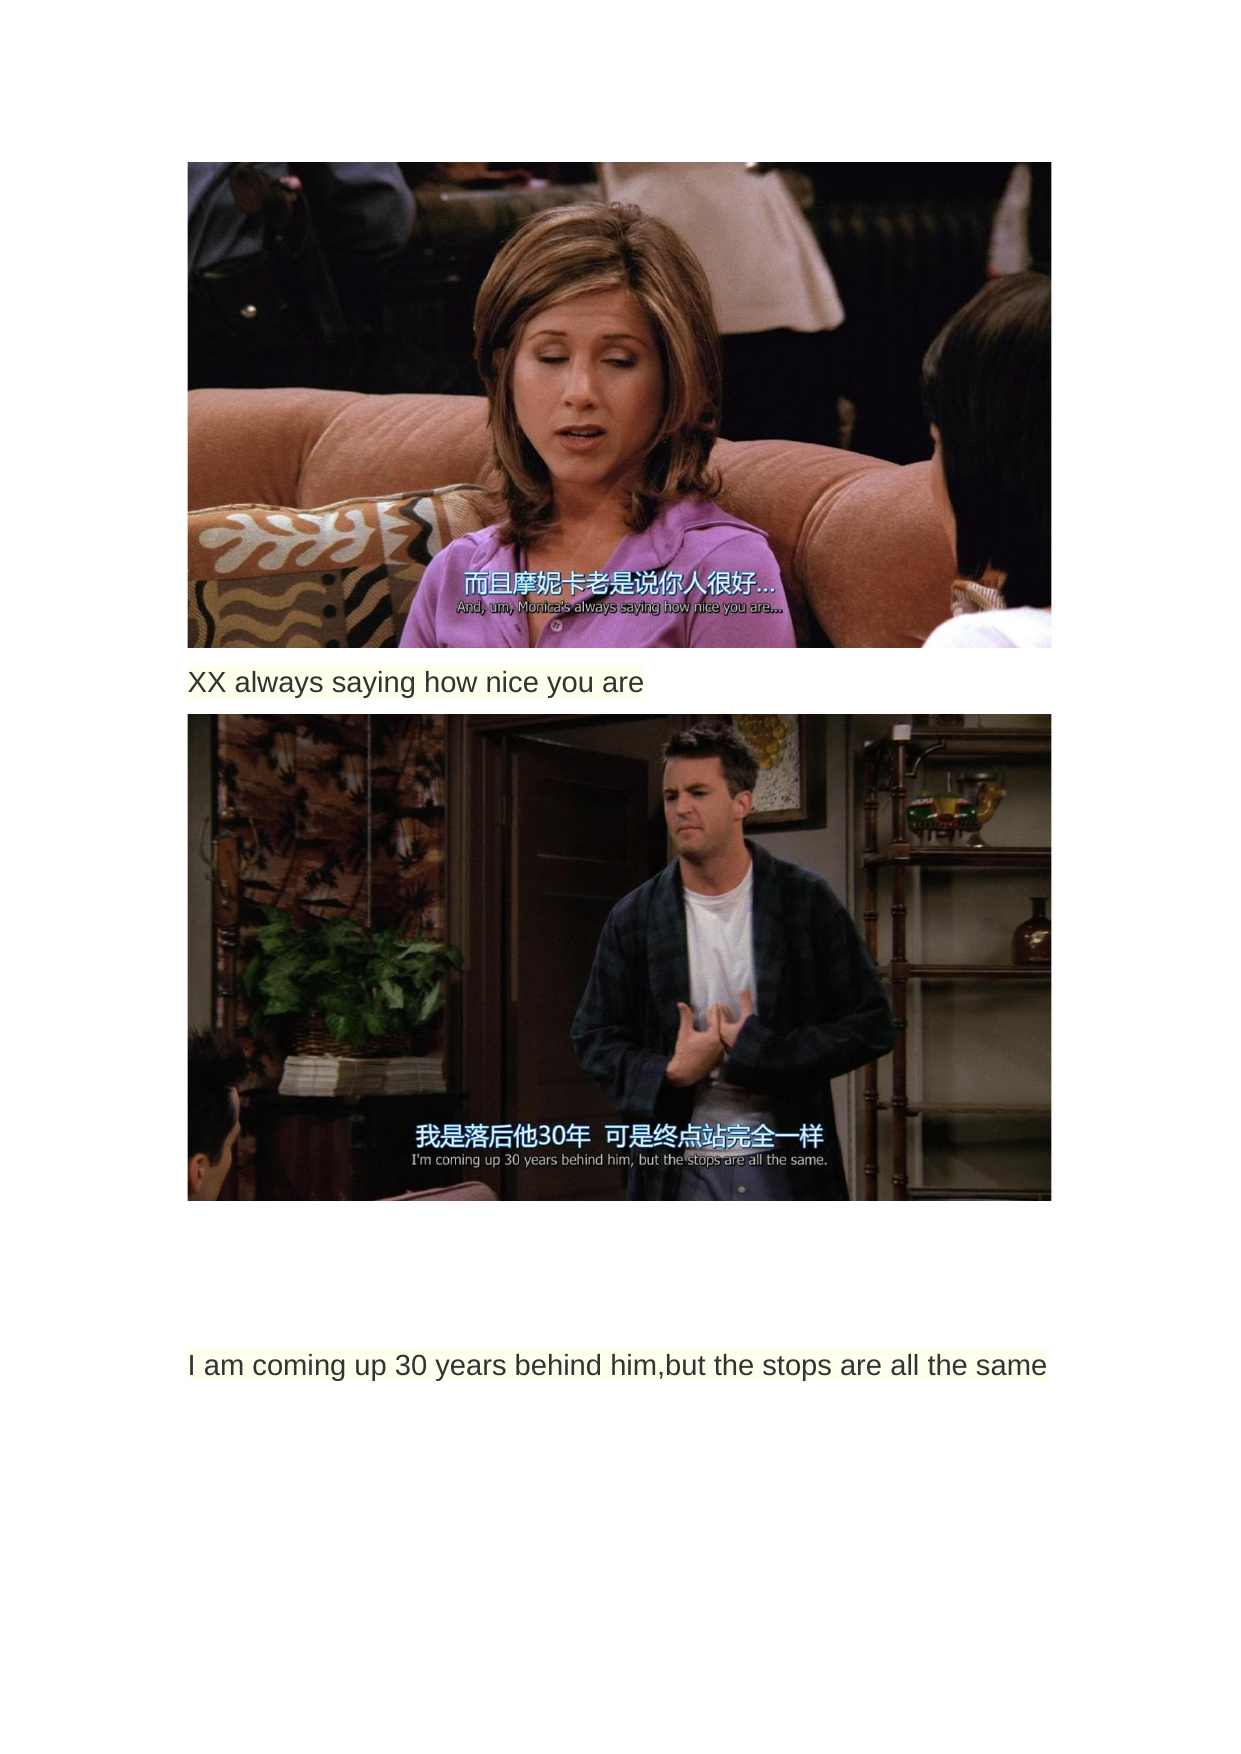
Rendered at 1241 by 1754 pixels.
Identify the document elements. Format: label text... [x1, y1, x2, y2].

list XX always saying how nice you are [187, 649, 1053, 714]
picture [187, 714, 1052, 1201]
list I am coming up 30 years behind him,but the stops are all the same [187, 1332, 1053, 1397]
picture [187, 162, 1052, 648]
